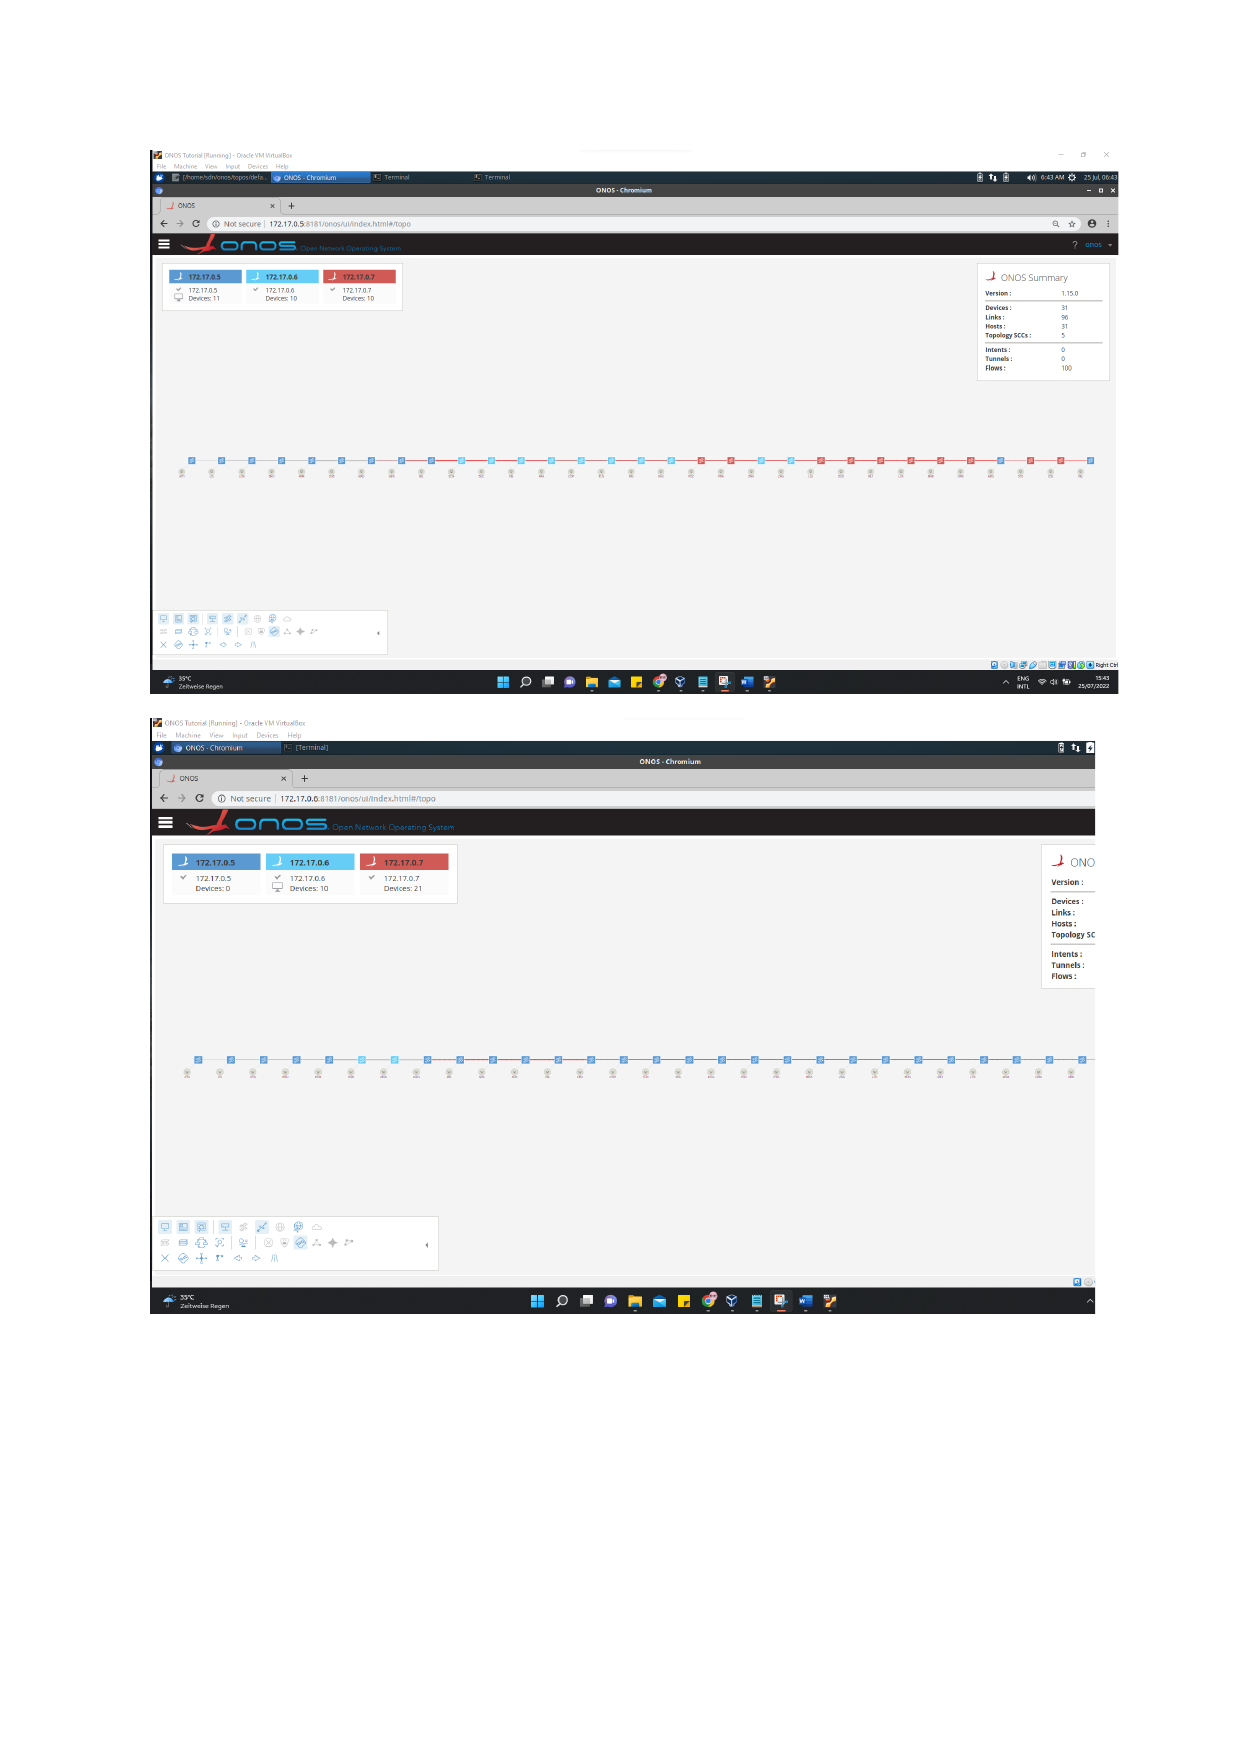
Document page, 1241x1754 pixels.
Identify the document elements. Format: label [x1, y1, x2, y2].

picture [150, 718, 1096, 1314]
picture [150, 150, 1119, 694]
